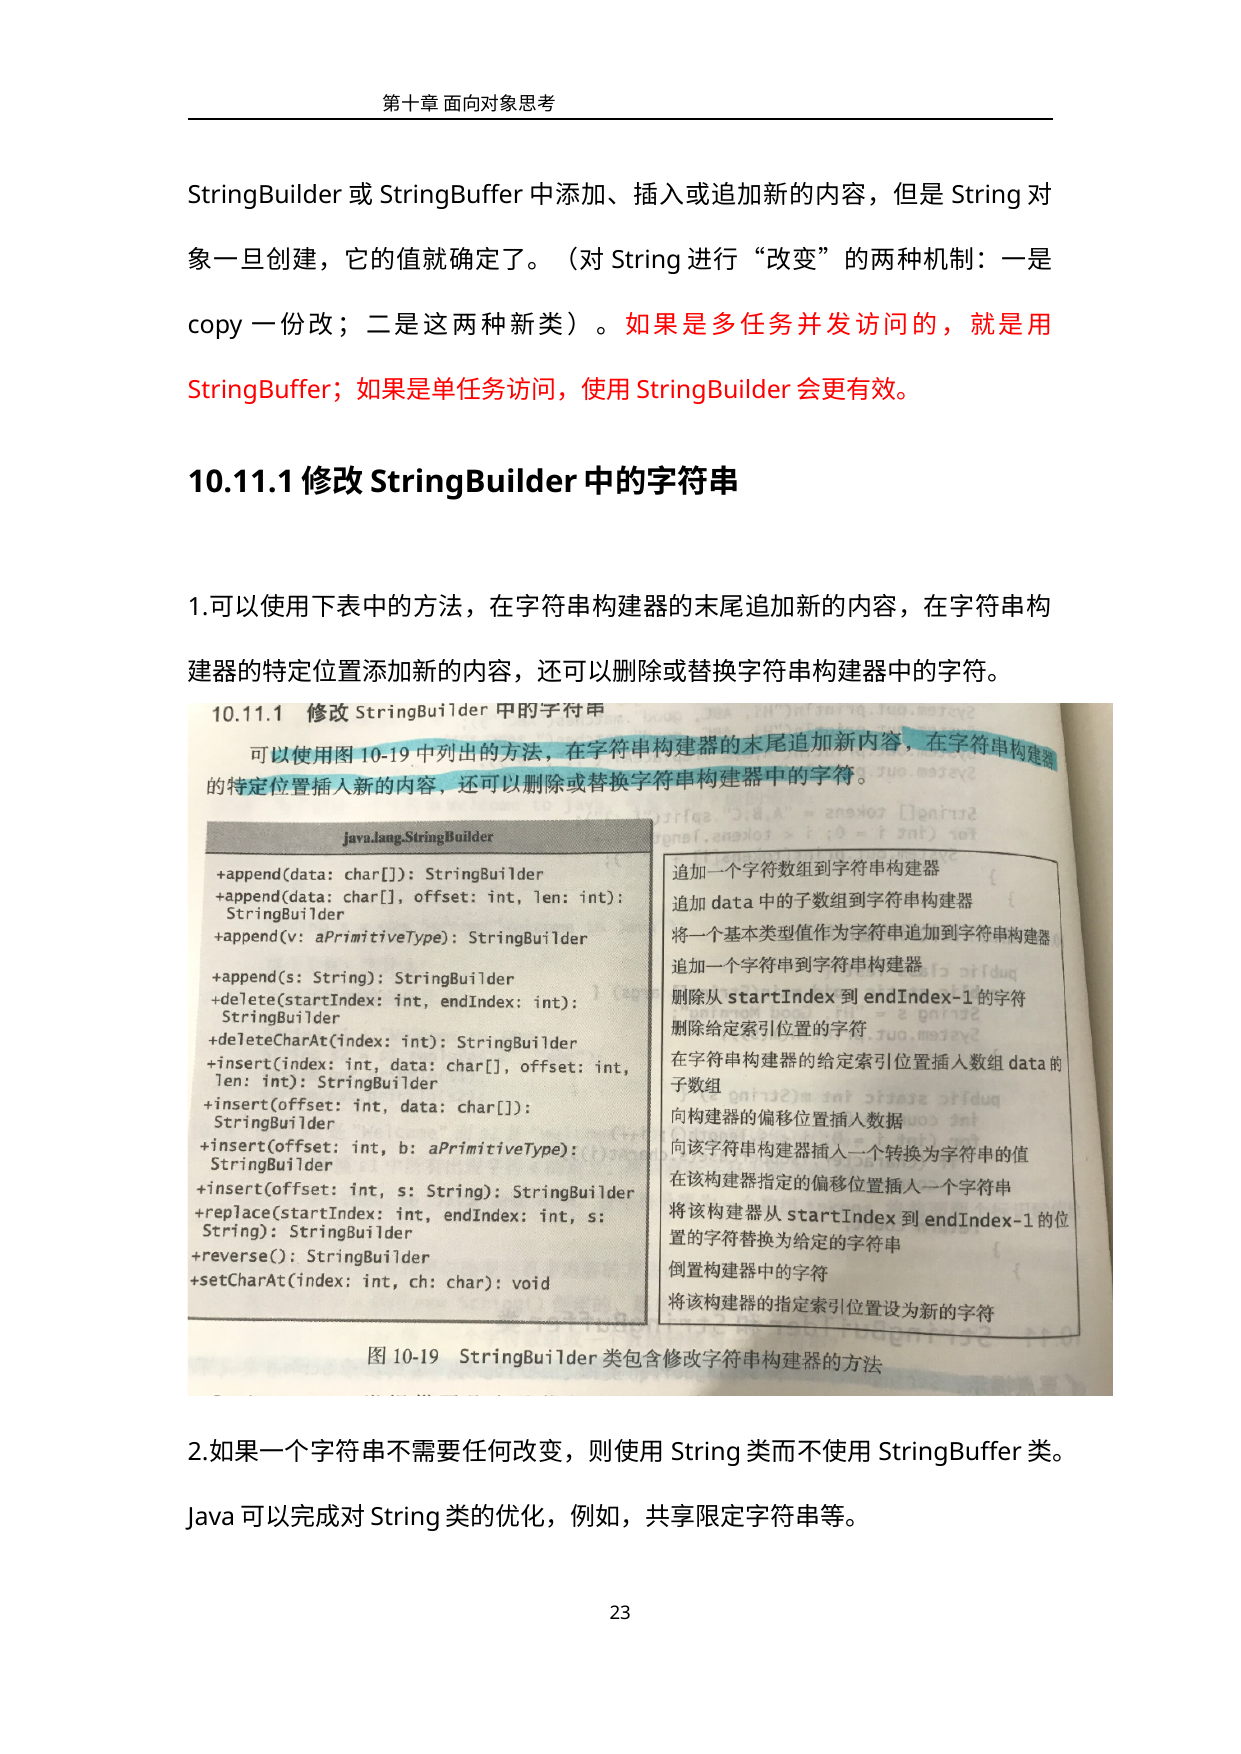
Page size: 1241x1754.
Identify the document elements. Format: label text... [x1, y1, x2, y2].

text 1.可以使用下表中的方法，在字符串构建器的末尾追加新的内容，在字符串构建器的特定位置添加新的内容，还可以删除或替换字符串构建器中的字符。 [187, 572, 1053, 702]
subtitle 10.11.1修改StringBuilder中的字符串 [187, 447, 1053, 512]
text 2.如果一个字符串不需要任何改变，则使用String类而不使用StringBuffer类。Java可以完成对String类的优化，例如，共享限定字符串等。 [187, 1417, 1053, 1547]
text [187, 160, 1053, 420]
picture [189, 703, 1112, 1396]
